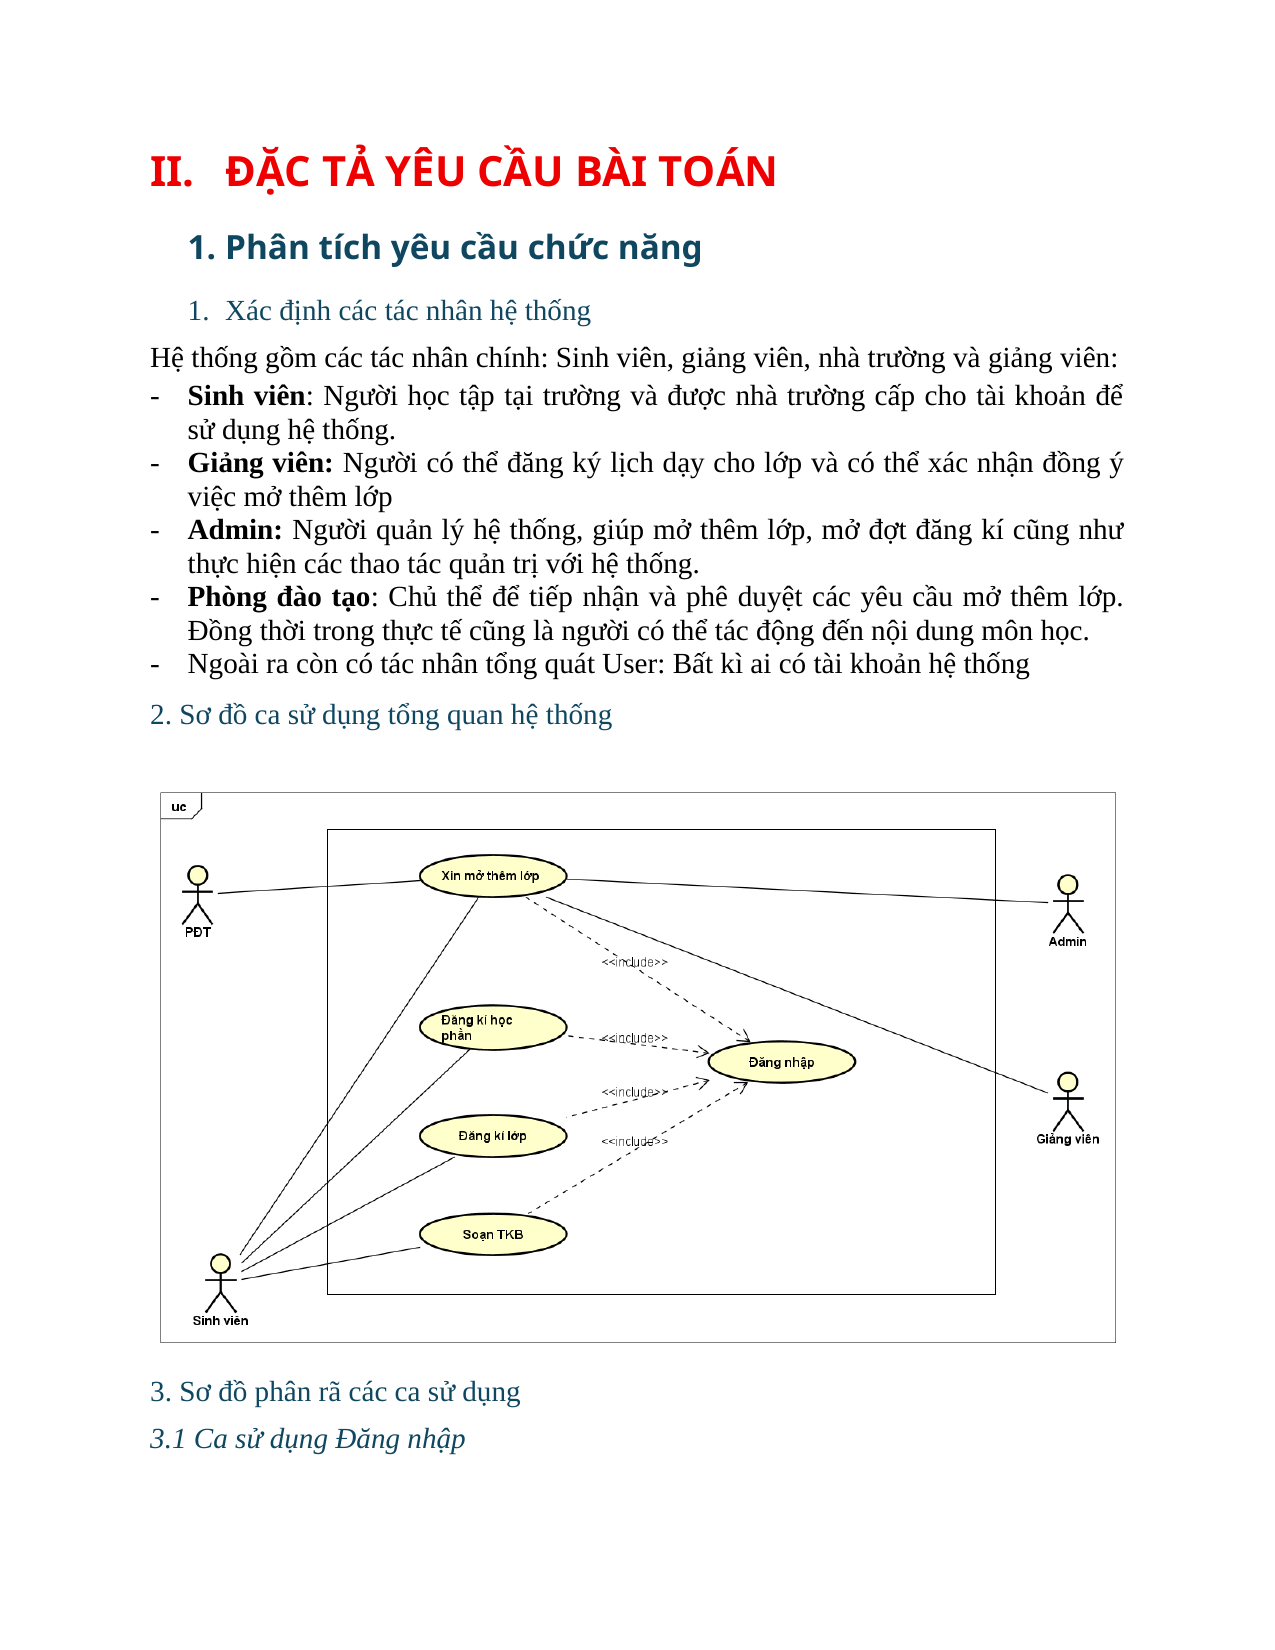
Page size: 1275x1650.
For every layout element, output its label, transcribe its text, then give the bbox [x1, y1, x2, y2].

list Ngoài ra còn có tác nhân tổng quát User: Bất kì ai có tài khoản hệ thống [150, 647, 1125, 680]
text Hệ thống gồm các tác nhân chính: Sinh viên, giảng viên, nhà trường và giảng viên: [150, 340, 1125, 373]
subtitle Xác định các tác nhân hệ thống [187, 293, 1125, 326]
subtitle 3.1 Ca sử dụng Đăng nhập [150, 1421, 1125, 1454]
list Phòng đào tạo: Chủ thể để tiếp nhận và phê duyệt các yêu cầu mở thêm lớp. Đồng thời trong thực tế cũng là người có thể tác động đến nội dung môn học. [150, 579, 1125, 647]
subtitle 2. Sơ đồ ca sử dụng tổng quan hệ thống [150, 697, 1125, 730]
subtitle Phân tích yêu cầu chức năng [187, 224, 1125, 269]
list Sinh viên: Người học tập tại trường và được nhà trường cấp cho tài khoản để sử dụng hệ thống. [150, 378, 1125, 445]
list Admin: Người quản lý hệ thống, giúp mở thêm lớp, mở đợt đăng kí cũng như thực hiện các thao tác quản trị với hệ thống. [150, 512, 1125, 579]
picture [150, 782, 1125, 1353]
subtitle 3. Sơ đồ phân rã các ca sử dụng [150, 1374, 1125, 1408]
subtitle ĐẶC TẢ YÊU CẦU BÀI TOÁN [150, 142, 1125, 199]
list Giảng viên: Người có thể đăng ký lịch dạy cho lớp và có thể xác nhận đồng ý việc mở thêm lớp [150, 445, 1125, 512]
